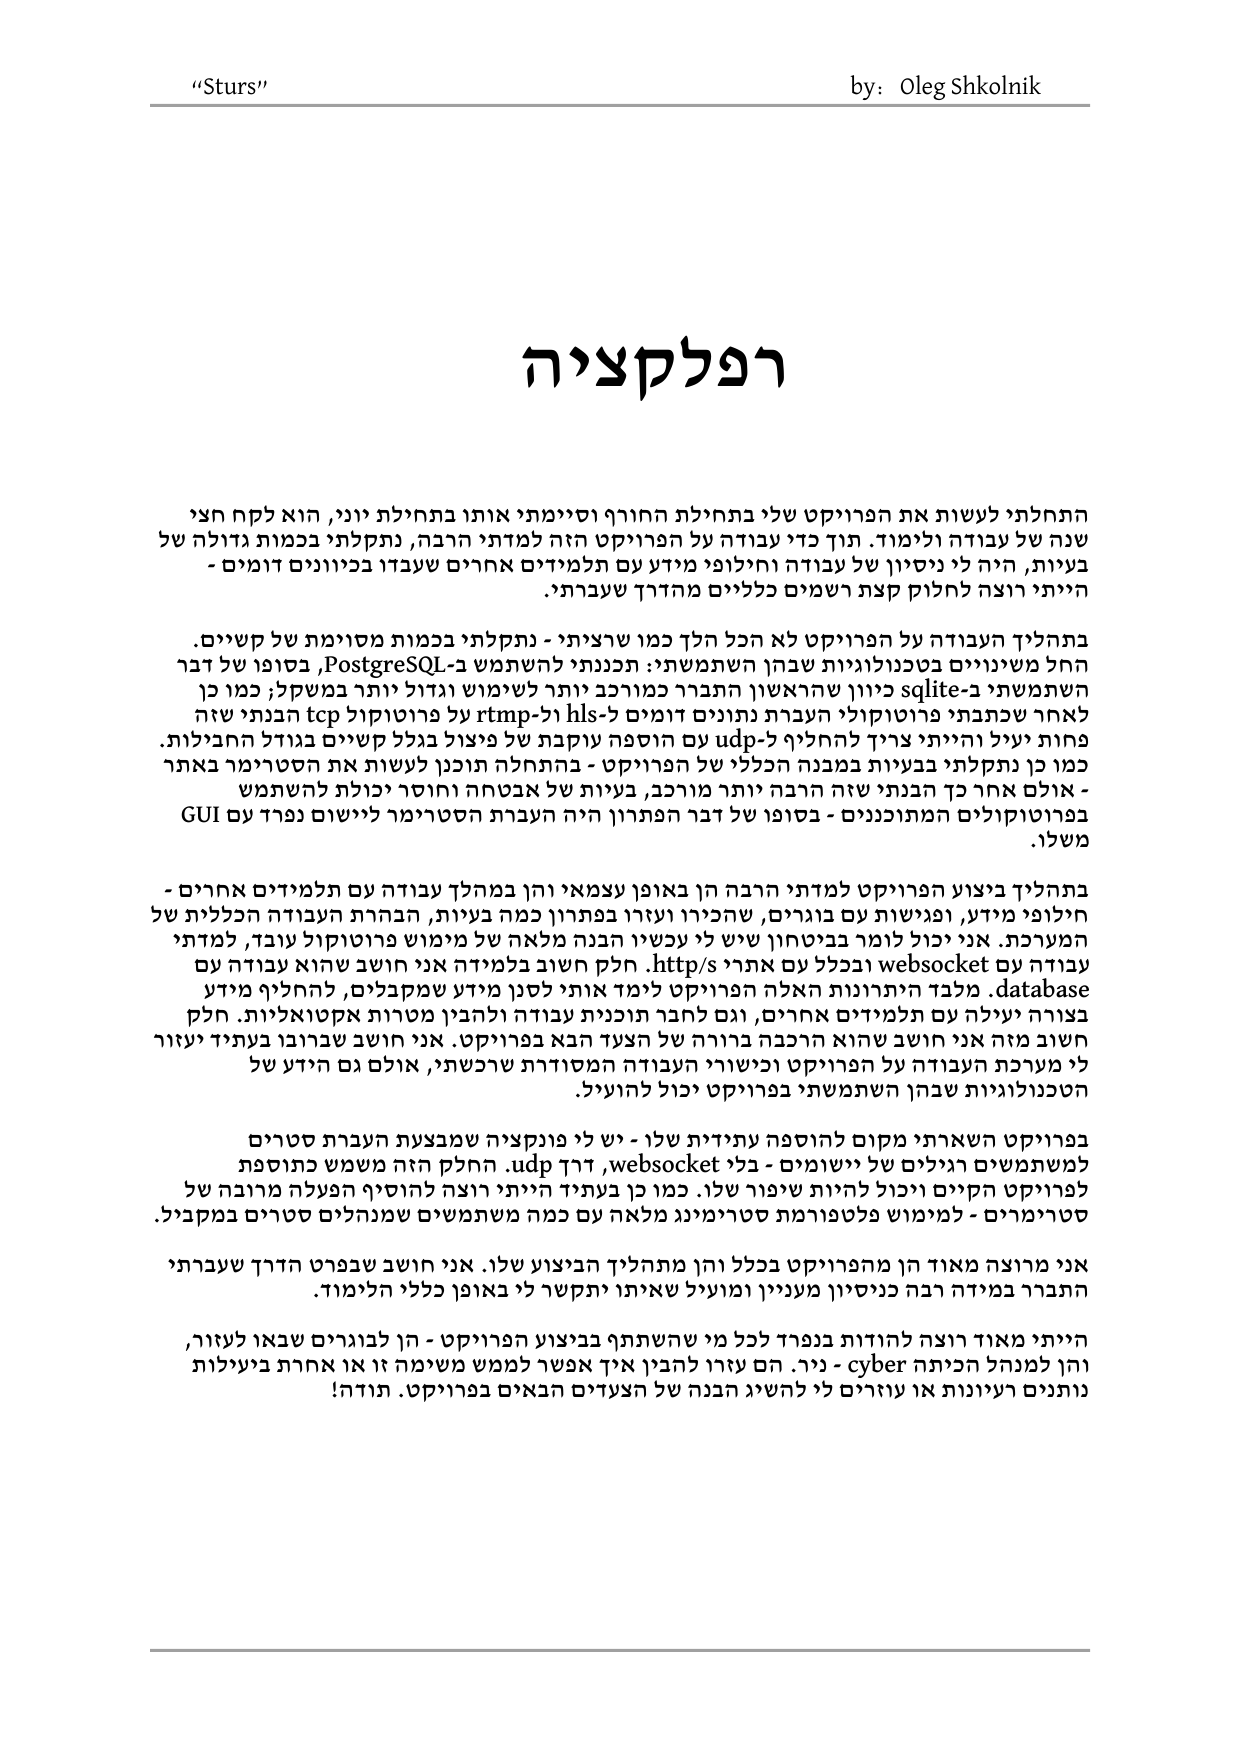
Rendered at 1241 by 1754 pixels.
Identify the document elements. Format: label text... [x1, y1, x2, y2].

text התחלתי לעשות את הפרויקט שלי בתחילת החורף וסיימתי אותו בתחילת יוני, הוא לקח חצי שנה של עבודה ולימוד. תוך כדי עבודה על הפרויקט הזה למדתי הרבה, נתקלתי בכמות גדולה של בעיות, היה לי ניסיון של עבודה וחילופי מידע עם תלמידים אחרים שעבדו בכיוונים דומים - הייתי רוצה לחלוק קצת רשמים כלליים מהדרך שעברתי. [150, 503, 1090, 603]
text אני מרוצה מאוד הן מהפרויקט בכלל והן מתהליך הביצוע שלו. אני חושב שבפרט הדרך שעברתי התברר במידה רבה כניסיון מעניין ומועיל שאיתו יתקשר לי באופן כללי הלימוד. [150, 1253, 1090, 1303]
text רפלקציה [150, 328, 1090, 403]
text בתהליך ביצוע הפרויקט למדתי הרבה הן באופן עצמאי והן במהלך עבודה עם תלמידים אחרים - חילופי מידע, ופגישות עם בוגרים, שהכירו ועזרו בפתרון כמה בעיות, הבהרת העבודה הכללית של המערכת. אני יכול לומר בביטחון שיש לי עכשיו הבנה מלאה של מימוש פרוטוקול עובד, למדתי עבודה עם websocket ובכלל עם אתרי http/s. חלק חשוב בלמידה אני חושב שהוא עבודה עם database. מלבד היתרונות האלה הפרויקט לימד אותי לסנן מידע שמקבלים, להחליף מידע בצורה יעילה עם תלמידים אחרים, וגם לחבר תוכנית עבודה ולהבין מטרות אקטואליות. חלק חשוב מזה אני חושב שהוא הרכבה ברורה של הצעד הבא בפרויקט. אני חושב שברובו בעתיד יעזור לי מערכת העבודה על הפרויקט וכישורי העבודה המסודרת שרכשתי, אולם גם הידע של הטכנולוגיות שבהן השתמשתי בפרויקט יכול להועיל. [150, 878, 1090, 1103]
text הייתי מאוד רוצה להודות בנפרד לכל מי שהשתתף בביצוע הפרויקט - הן לבוגרים שבאו לעזור, והן למנהל הכיתה cyber - ניר. הם עזרו להבין איך אפשר לממש משימה זו או אחרת ביעילות נותנים רעיונות או עוזרים לי להשיג הבנה של הצעדים הבאים בפרויקט. תודה! [150, 1328, 1090, 1403]
text בתהליך העבודה על הפרויקט לא הכל הלך כמו שרציתי - נתקלתי בכמות מסוימת של קשיים. החל משינויים בטכנולוגיות שבהן השתמשתי: תכננתי להשתמש ב-PostgreSQL, בסופו של דבר השתמשתי ב-sqlite כיוון שהראשון התברר כמורכב יותר לשימוש וגדול יותר במשקל; כמו כן לאחר שכתבתי פרוטוקולי העברת נתונים דומים ל-hls ול-rtmp על פרוטוקול tcp הבנתי שזה פחות יעיל והייתי צריך להחליף ל-udp עם הוספה עוקבת של פיצול בגלל קשיים בגודל החבילות. כמו כן נתקלתי בבעיות במבנה הכללי של הפרויקט - בהתחלה תוכנן לעשות את הסטרימר באתר - אולם אחר כך הבנתי שזה הרבה יותר מורכב, בעיות של אבטחה וחוסר יכולת להשתמש בפרוטוקולים המתוכננים - בסופו של דבר הפתרון היה העברת הסטרימר ליישום נפרד עם GUI משלו. [150, 628, 1090, 853]
text בפרויקט השארתי מקום להוספה עתידית שלו - יש לי פונקציה שמבצעת העברת סטרים למשתמשים רגילים של יישומים - בלי websocket, דרך udp. החלק הזה משמש כתוספת לפרויקט הקיים ויכול להיות שיפור שלו. כמו כן בעתיד הייתי רוצה להוסיף הפעלה מרובה של סטרימרים - למימוש פלטפורמת סטרימינג מלאה עם כמה משתמשים שמנהלים סטרים במקביל. [150, 1128, 1090, 1228]
